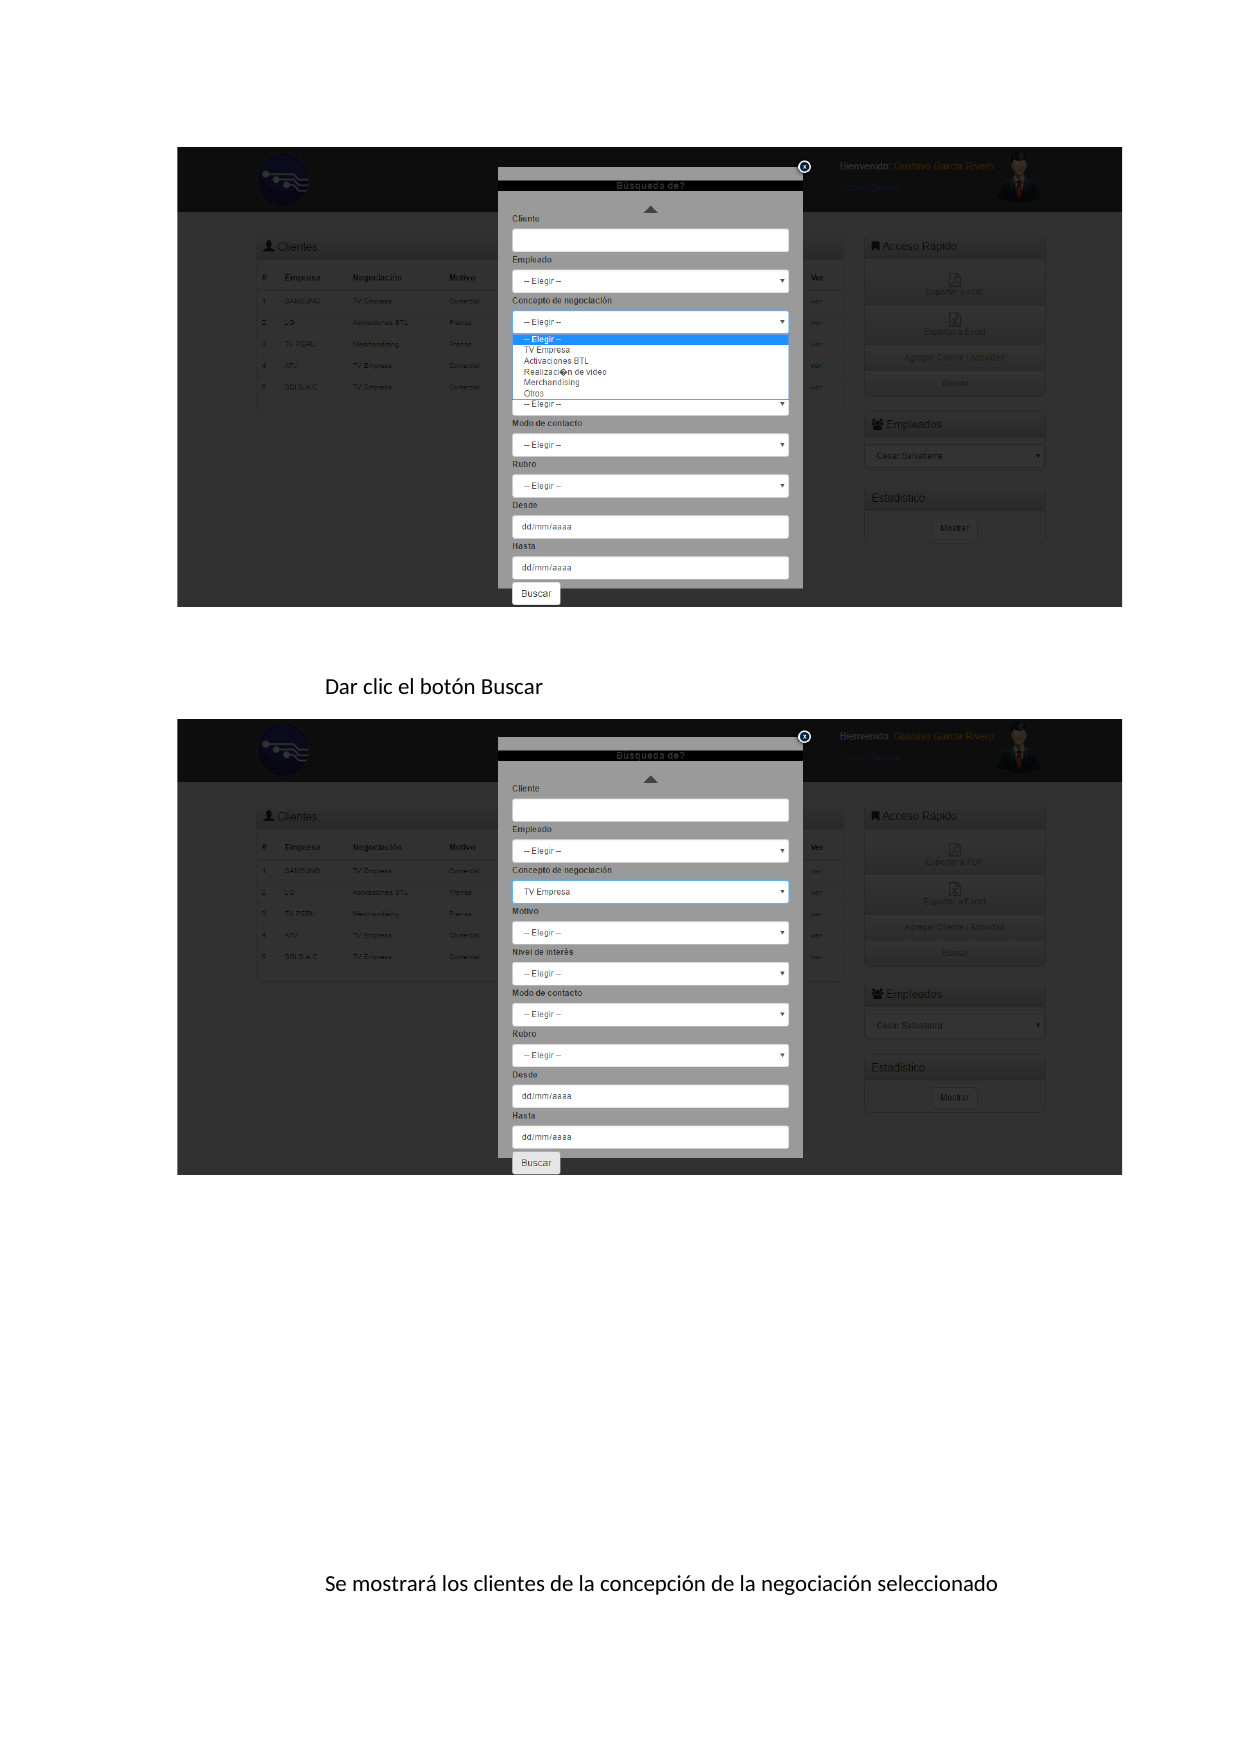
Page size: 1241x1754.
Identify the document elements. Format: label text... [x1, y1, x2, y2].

picture [177, 719, 1123, 1175]
text Se mostrará los clientes de la concepción de la negociación seleccionado [177, 1569, 1122, 1597]
text Dar clic el botón Buscar [177, 672, 1122, 700]
picture [177, 147, 1123, 607]
